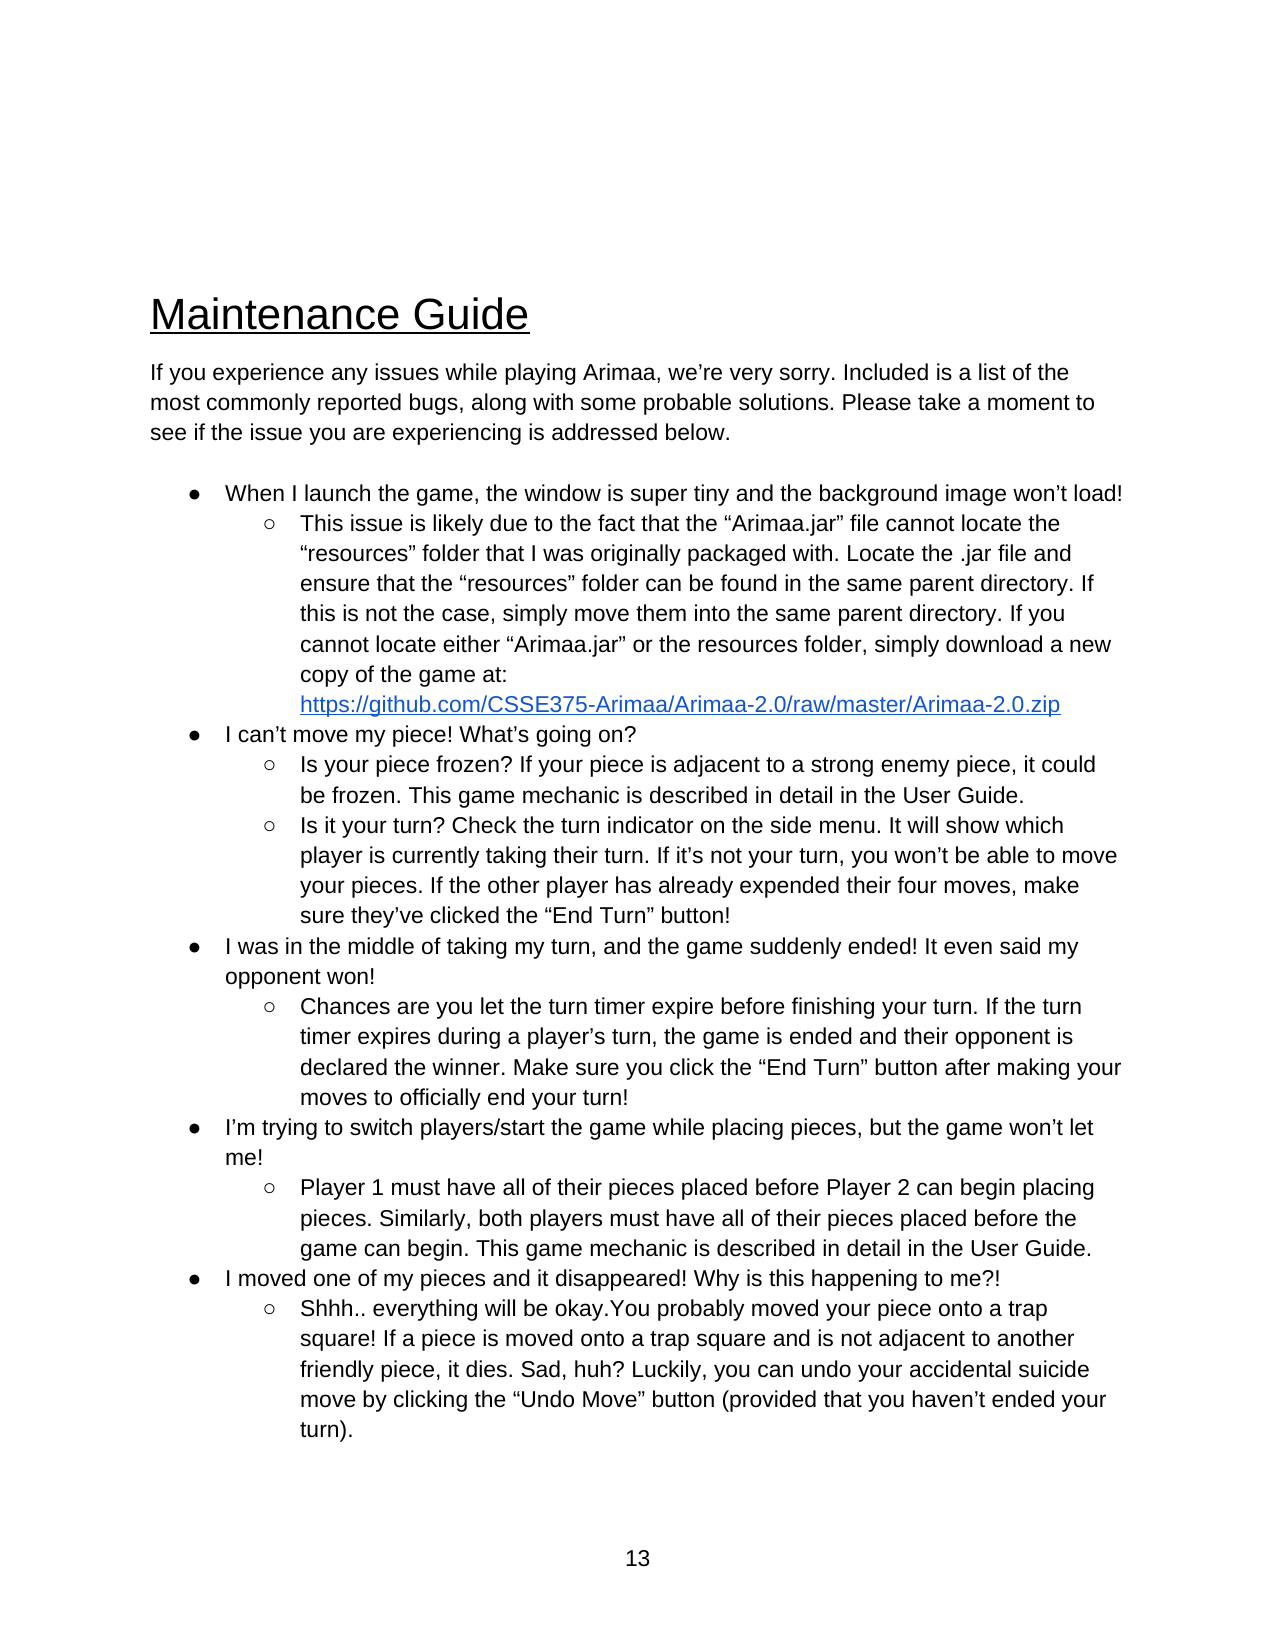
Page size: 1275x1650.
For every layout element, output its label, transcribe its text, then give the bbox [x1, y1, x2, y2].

list Is your piece frozen? If your piece is adjacent to a strong enemy piece, it could be frozen. This game mechanic is described in detail in the User Guide. [262, 751, 1125, 808]
list I moved one of my pieces and it disappeared! Why is this happening to me?! [187, 1265, 1125, 1291]
list When I launch the game, the window is super tiny and the background image won’t load! [187, 479, 1125, 506]
list Chances are you let the turn timer expire before finishing your turn. If the turn timer expires during a player’s turn, the game is ended and their opponent is declared the winner. Make sure you click the “End Turn” button after making your moves to officially end your turn! [262, 993, 1125, 1110]
list I was in the middle of taking my turn, and the game suddenly ended! It even said my opponent won! [187, 933, 1125, 989]
list This issue is likely due to the fact that the “Arimaa.jar” file cannot locate the “resources” folder that I was originally packaged with. Locate the .jar file and ensure that the “resources” folder can be found in the same parent directory. If this is not the case, simply move them into the same parent directory. If you cannot locate either “Arimaa.jar” or the resources folder, simply download a new copy of the game at: https://github.com/CSSE375-Arimaa/Arimaa-2.0/raw/master/Arimaa-2.0.zip [262, 510, 1125, 717]
list Player 1 must have all of their pieces placed before Player 2 can begin placing pieces. Similarly, both players must have all of their pieces placed before the game can begin. This game mechanic is described in detail in the User Guide. [262, 1174, 1125, 1261]
subtitle Maintenance Guide [150, 288, 1125, 339]
list Shhh.. everything will be okay.You probably moved your piece onto a trap square! If a piece is moved onto a trap square and is not adjacent to another friendly piece, it dies. Sad, huh? Luckily, you can undo your accidental suicide move by clicking the “Undo Move” button (provided that you haven’t ended your turn). [262, 1295, 1125, 1442]
list Is it your turn? Check the turn indicator on the side menu. It will show which player is currently taking their turn. If it’s not your turn, you won’t be able to move your pieces. If the other player has already expended their four moves, make sure they’ve clicked the “End Turn” button! [262, 812, 1125, 929]
list I’m trying to switch players/start the game while placing pieces, but the game won’t let me! [187, 1114, 1125, 1171]
list I can’t move my piece! What’s going on? [187, 721, 1125, 748]
text If you experience any issues while playing Arimaa, we’re very sorry. Included is a list of the most commonly reported bugs, along with some probable solutions. Please take a moment to see if the issue you are experiencing is addressed below. [150, 359, 1125, 446]
